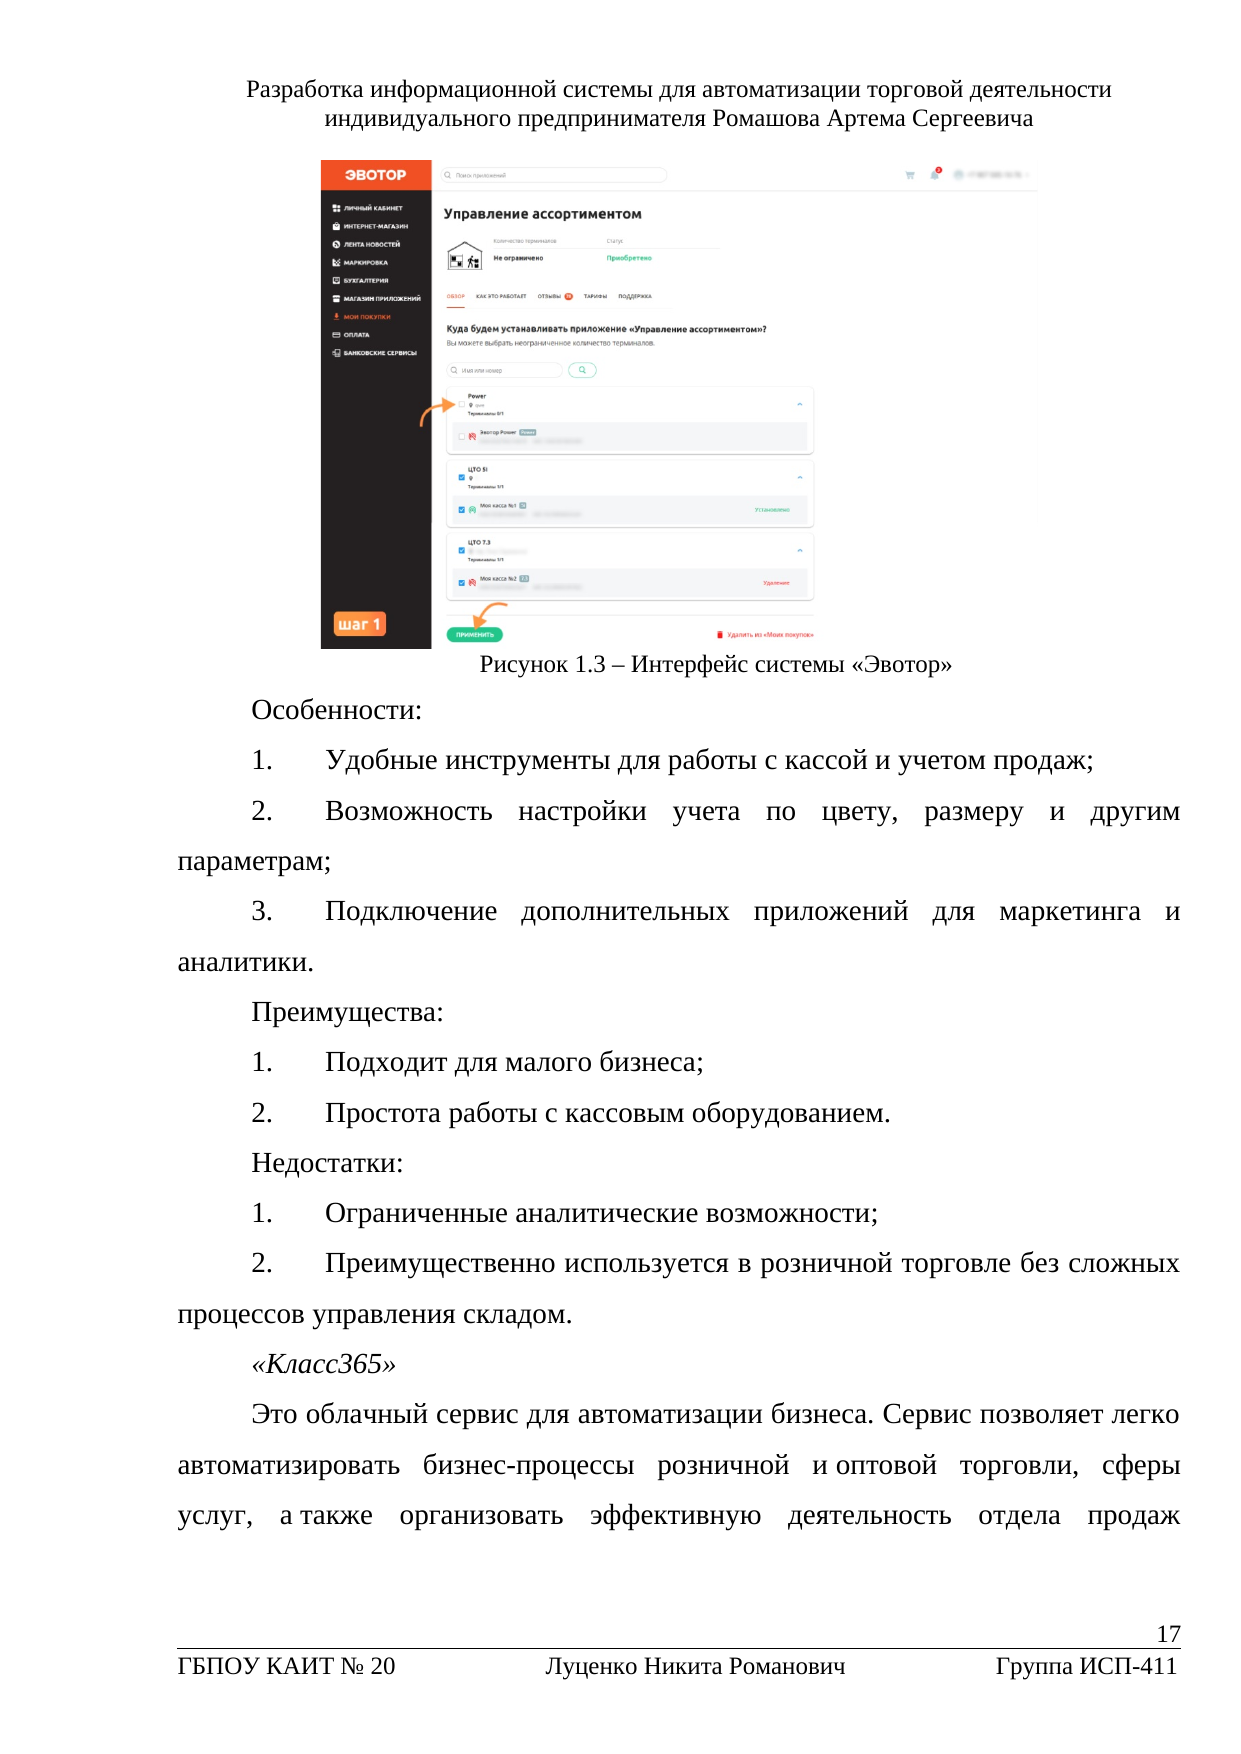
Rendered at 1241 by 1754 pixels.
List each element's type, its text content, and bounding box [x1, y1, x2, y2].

list Подходит для малого бизнеса; [177, 1044, 1181, 1078]
list Удобные инструменты для работы с кассой и учетом продаж; [177, 742, 1181, 776]
text «Класс365» [177, 1346, 1181, 1380]
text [177, 1397, 1181, 1531]
text Рисунок 1.3 – Интерфейс системы «Эвотор» [177, 649, 1181, 678]
list Подключение дополнительных приложений для маркетинга и аналитики. [177, 893, 1181, 977]
picture [320, 160, 1038, 649]
list Простота работы с кассовым оборудованием. [177, 1095, 1181, 1128]
list Ограниченные аналитические возможности; [177, 1195, 1181, 1229]
text Преимущества: [177, 994, 1181, 1028]
list Возможность настройки учета по цвету, размеру и другим параметрам; [177, 793, 1181, 877]
text Недостатки: [177, 1145, 1181, 1178]
list Преимущественно используется в розничной торговле без сложных процессов управления складом. [177, 1246, 1181, 1329]
text Особенности: [177, 692, 1181, 726]
